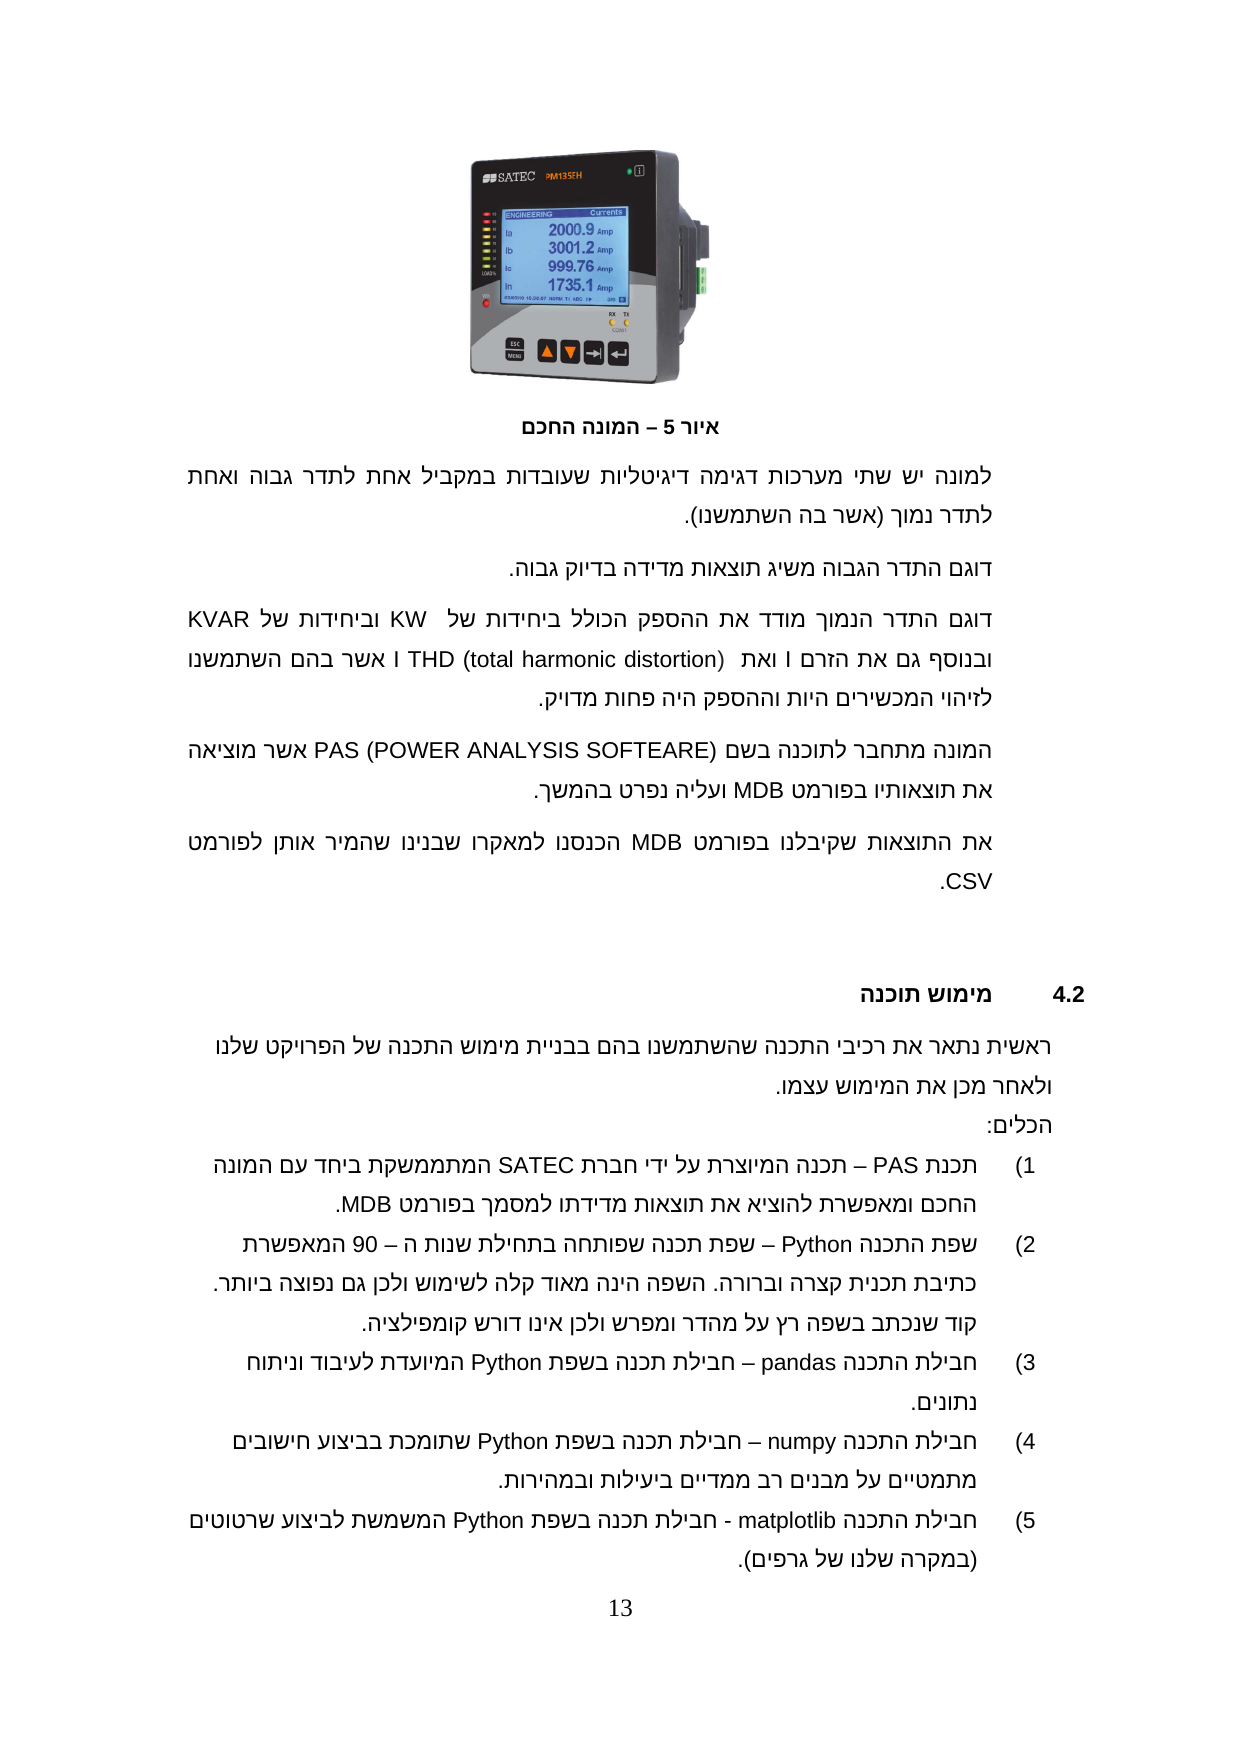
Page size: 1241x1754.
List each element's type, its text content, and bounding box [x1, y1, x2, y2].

text הכלים: [187, 1112, 1053, 1138]
picture [465, 150, 737, 388]
text דוגם התדר הגבוה משיג תוצאות מדידה בדיוק גבוה. [187, 554, 993, 581]
list חבילת התכנה matplotlib - חבילת תכנה בשפת Python המשמשת לביצוע שרטוטים (במקרה שלנו של גרפים). [187, 1507, 1015, 1573]
subtitle מימוש תוכנה [187, 981, 1053, 1008]
text המונה מתחבר לתוכנה בשם PAS (POWER ANALYSIS SOFTEARE) אשר מוציאה את תוצאותיו בפורמט MDB ועליה נפרט בהמשך. [187, 737, 993, 803]
text דוגם התדר הנמוך מודד את ההספק הכולל ביחידות של KW וביחידות של KVAR ובנוסף גם את הזרם I ואת I THD (total harmonic distortion) אשר בהם השתמשנו לזיהוי המכשירים היות וההספק היה פחות מדויק. [187, 606, 993, 712]
list חבילת התכנה numpy – חבילת תכנה בשפת Python שתומכת בביצוע חישובים מתמטיים על מבנים רב ממדיים ביעילות ובמהירות. [187, 1428, 1015, 1494]
text את התוצאות שקיבלנו בפורמט MDB הכנסנו למאקרו שבנינו שהמיר אותן לפורמט CSV. [187, 829, 993, 895]
text ראשית נתאר את רכיבי התכנה שהשתמשנו בהם בבניית מימוש התכנה של הפרויקט שלנו ולאחר מכן את המימוש עצמו. [187, 1033, 1053, 1099]
list תכנת PAS – תכנה המיוצרת על ידי חברת SATEC המתממשקת ביחד עם המונה החכם ומאפשרת להוציא את תוצאות מדידתו למסמך בפורמט MDB. [187, 1152, 1015, 1217]
text למונה יש שתי מערכות דגימה דיגיטליות שעובדות במקביל אחת לתדר גבוה ואחת לתדר נמוך (אשר בה השתמשנו). [187, 463, 993, 529]
list חבילת התכנה pandas – חבילת תכנה בשפת Python המיועדת לעיבוד וניתוח נתונים. [187, 1349, 1015, 1415]
list שפת התכנה Python – שפת תכנה שפותחה בתחילת שנות ה – 90 המאפשרת כתיבת תכנית קצרה וברורה. השפה הינה מאוד קלה לשימוש ולכן גם נפוצה ביותר. קוד שנכתב בשפה רץ על מהדר ומפרש ולכן אינו דורש קומפילציה. [187, 1231, 1015, 1336]
text איור 5 – המונה החכם [187, 414, 1053, 438]
